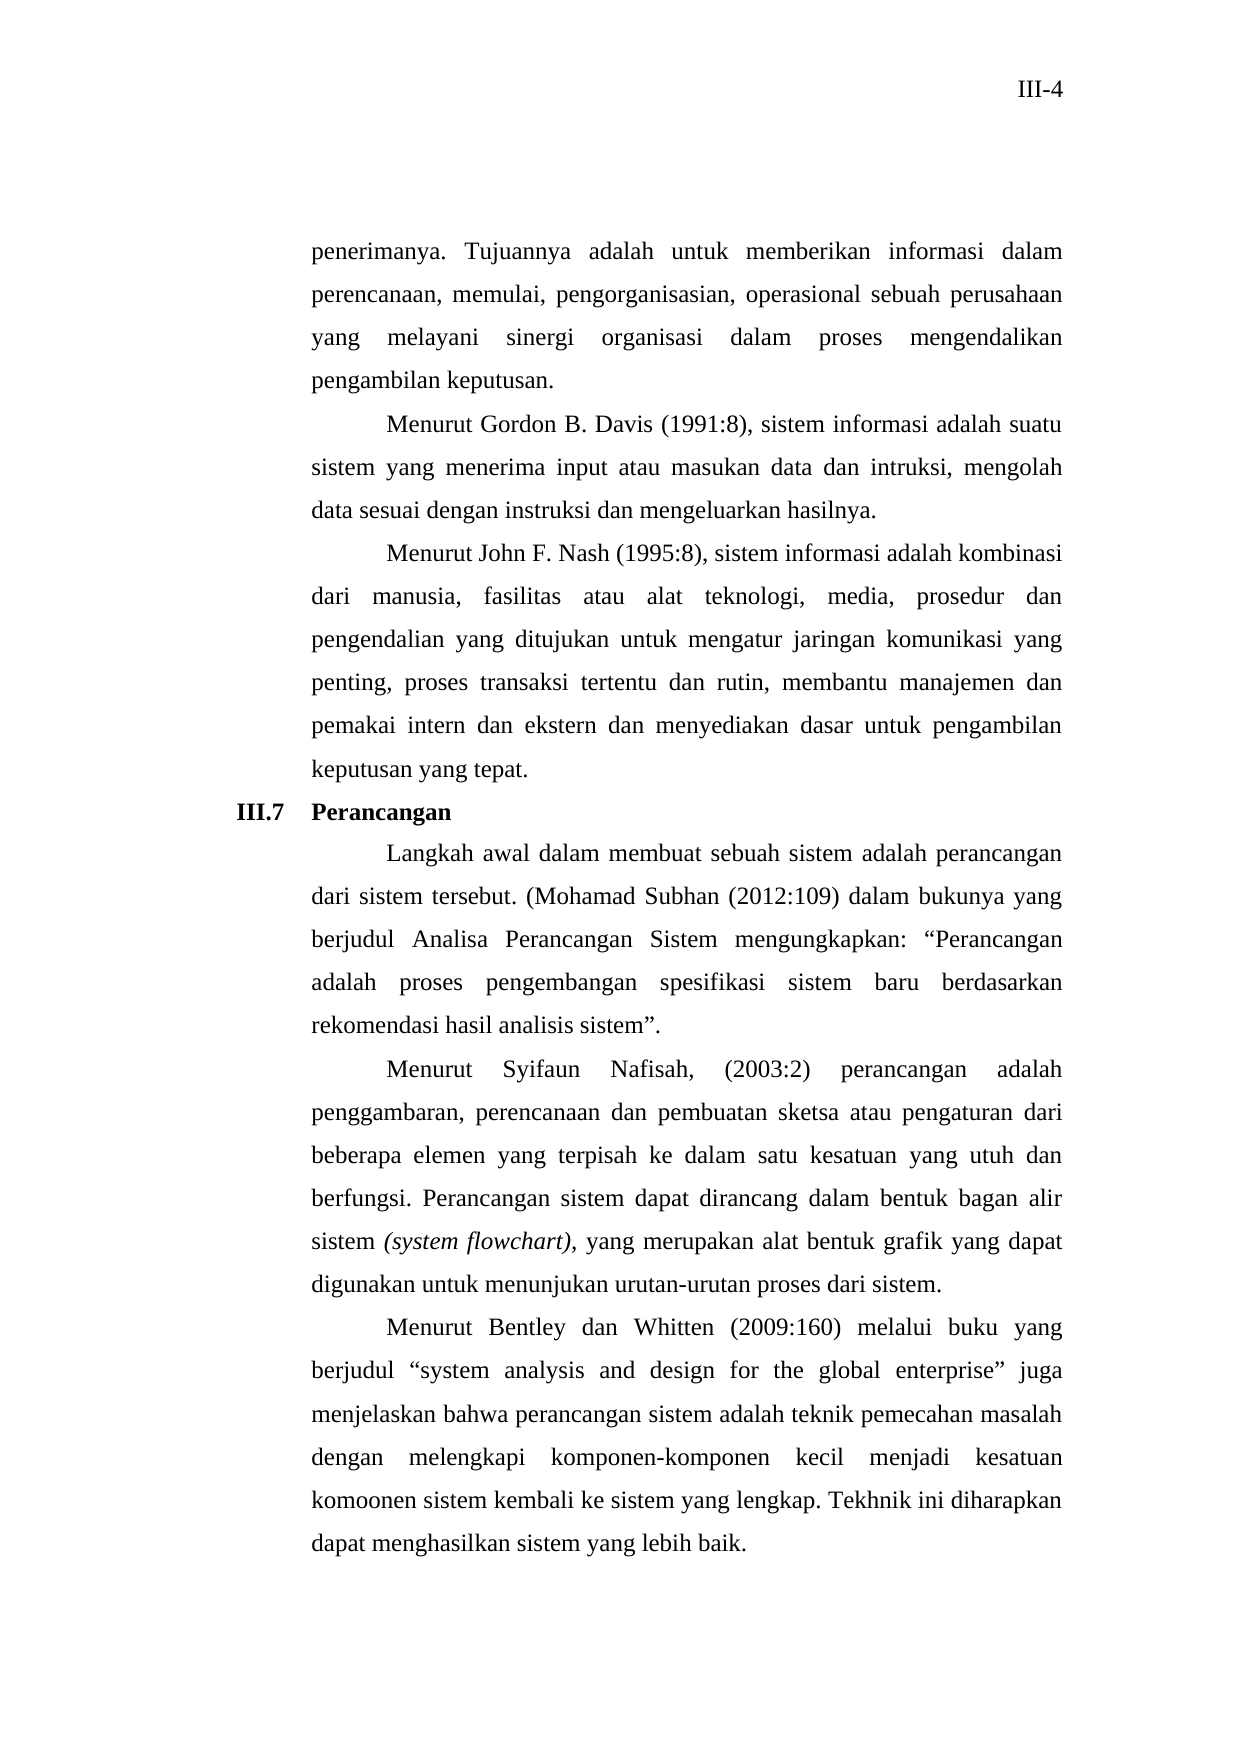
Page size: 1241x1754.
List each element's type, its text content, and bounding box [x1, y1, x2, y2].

text Langkah awal dalam membuat sebuah sistem adalah perancangan dari sistem tersebut. (Mohamad Subhan (2012:109) dalam bukunya yang berjudul Analisa Perancangan Sistem mengungkapkan: “Perancangan adalah proses pengembangan spesifikasi sistem baru berdasarkan rekomendasi hasil analisis sistem”. [311, 838, 1063, 1039]
text Menurut Syifaun Nafisah, (2003:2) perancangan adalah penggambaran, perencanaan dan pembuatan sketsa atau pengaturan dari beberapa elemen yang terpisah ke dalam satu kesatuan yang utuh dan berfungsi. Perancangan sistem dapat dirancang dalam bentuk bagan alir sistem (system flowchart), yang merupakan alat bentuk grafik yang dapat digunakan untuk menunjukan urutan-urutan proses dari sistem. [311, 1054, 1063, 1298]
text Menurut Bentley dan Whitten (2009:160) melalui buku yang berjudul “system analysis and design for the global enterprise” juga menjelaskan bahwa perancangan sistem adalah teknik pemecahan masalah dengan melengkapi komponen-komponen kecil menjadi kesatuan komoonen sistem kembali ke sistem yang lengkap. Tekhnik ini diharapkan dapat menghasilkan sistem yang lebih baik. [311, 1312, 1063, 1557]
text III.7 Perancangan [236, 797, 1063, 826]
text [311, 236, 1063, 394]
text Menurut John F. Nash (1995:8), sistem informasi adalah kombinasi dari manusia, fasilitas atau alat teknologi, media, prosedur dan pengendalian yang ditujukan untuk mengatur jaringan komunikasi yang penting, proses transaksi tertentu dan rutin, membantu manajemen dan pemakai intern dan ekstern dan menyediakan dasar untuk pengambilan keputusan yang tepat. [311, 538, 1063, 782]
text Menurut Gordon B. Davis (1991:8), sistem informasi adalah suatu sistem yang menerima input atau masukan data dan intruksi, mengolah data sesuai dengan instruksi dan mengeluarkan hasilnya. [311, 409, 1063, 524]
